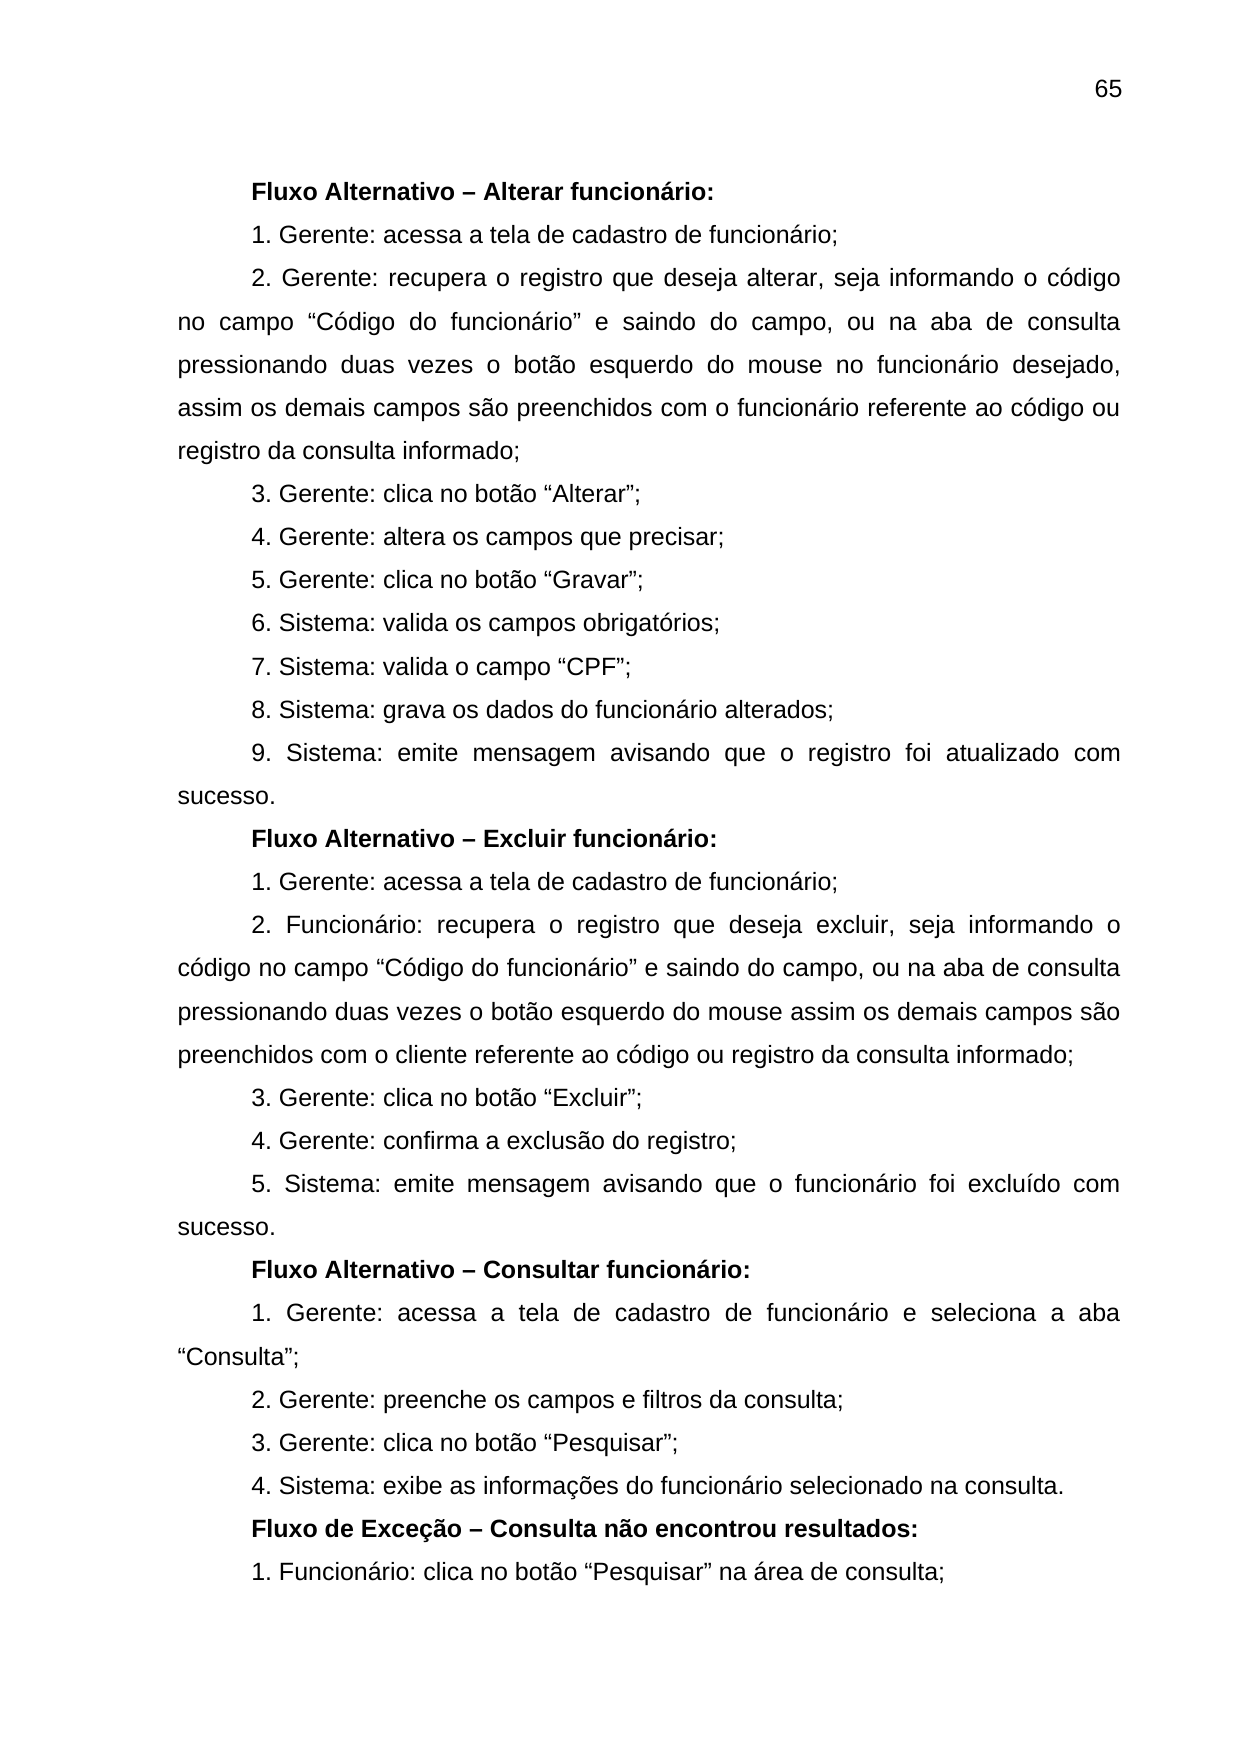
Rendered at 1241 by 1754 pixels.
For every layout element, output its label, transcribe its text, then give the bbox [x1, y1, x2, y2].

text 2. Gerente: preenche os campos e filtros da consulta; [177, 1385, 1122, 1413]
text 1. Gerente: acessa a tela de cadastro de funcionário; [177, 220, 1122, 249]
text Fluxo de Exceção – Consulta não encontrou resultados: [177, 1514, 1122, 1543]
text 4. Gerente: confirma a exclusão do registro; [177, 1126, 1122, 1155]
text 4. Sistema: exibe as informações do funcionário selecionado na consulta. [177, 1471, 1122, 1500]
text 1. Gerente: acessa a tela de cadastro de funcionário; [177, 867, 1122, 896]
text 1. Funcionário: clica no botão “Pesquisar” na área de consulta; [177, 1557, 1122, 1586]
text 5. Gerente: clica no botão “Gravar”; [177, 565, 1122, 594]
text 6. Sistema: valida os campos obrigatórios; [177, 608, 1122, 637]
text 9. Sistema: emite mensagem avisando que o registro foi atualizado com sucesso. [177, 738, 1122, 810]
text Fluxo Alternativo – Alterar funcionário: [177, 177, 1122, 206]
text Fluxo Alternativo – Excluir funcionário: [177, 824, 1122, 853]
text 4. Gerente: altera os campos que precisar; [177, 522, 1122, 551]
text 5. Sistema: emite mensagem avisando que o funcionário foi excluído com sucesso. [177, 1169, 1122, 1241]
text 2. Gerente: recupera o registro que deseja alterar, seja informando o código no campo “Código do funcionário” e saindo do campo, ou na aba de consulta pressionando duas vezes o botão esquerdo do mouse no funcionário desejado, assim os demais campos são preenchidos com o funcionário referente ao código ou registro da consulta informado; [177, 263, 1122, 465]
text 8. Sistema: grava os dados do funcionário alterados; [177, 695, 1122, 723]
text 1. Gerente: acessa a tela de cadastro de funcionário e seleciona a aba “Consulta”; [177, 1298, 1122, 1370]
text 7. Sistema: valida o campo “CPF”; [177, 652, 1122, 680]
text Fluxo Alternativo – Consultar funcionário: [177, 1255, 1122, 1284]
text 3. Gerente: clica no botão “Excluir”; [177, 1083, 1122, 1112]
text 2. Funcionário: recupera o registro que deseja excluir, seja informando o código no campo “Código do funcionário” e saindo do campo, ou na aba de consulta pressionando duas vezes o botão esquerdo do mouse assim os demais campos são preenchidos com o cliente referente ao código ou registro da consulta informado; [177, 910, 1122, 1068]
text 3. Gerente: clica no botão “Pesquisar”; [177, 1428, 1122, 1457]
text 3. Gerente: clica no botão “Alterar”; [177, 479, 1122, 508]
